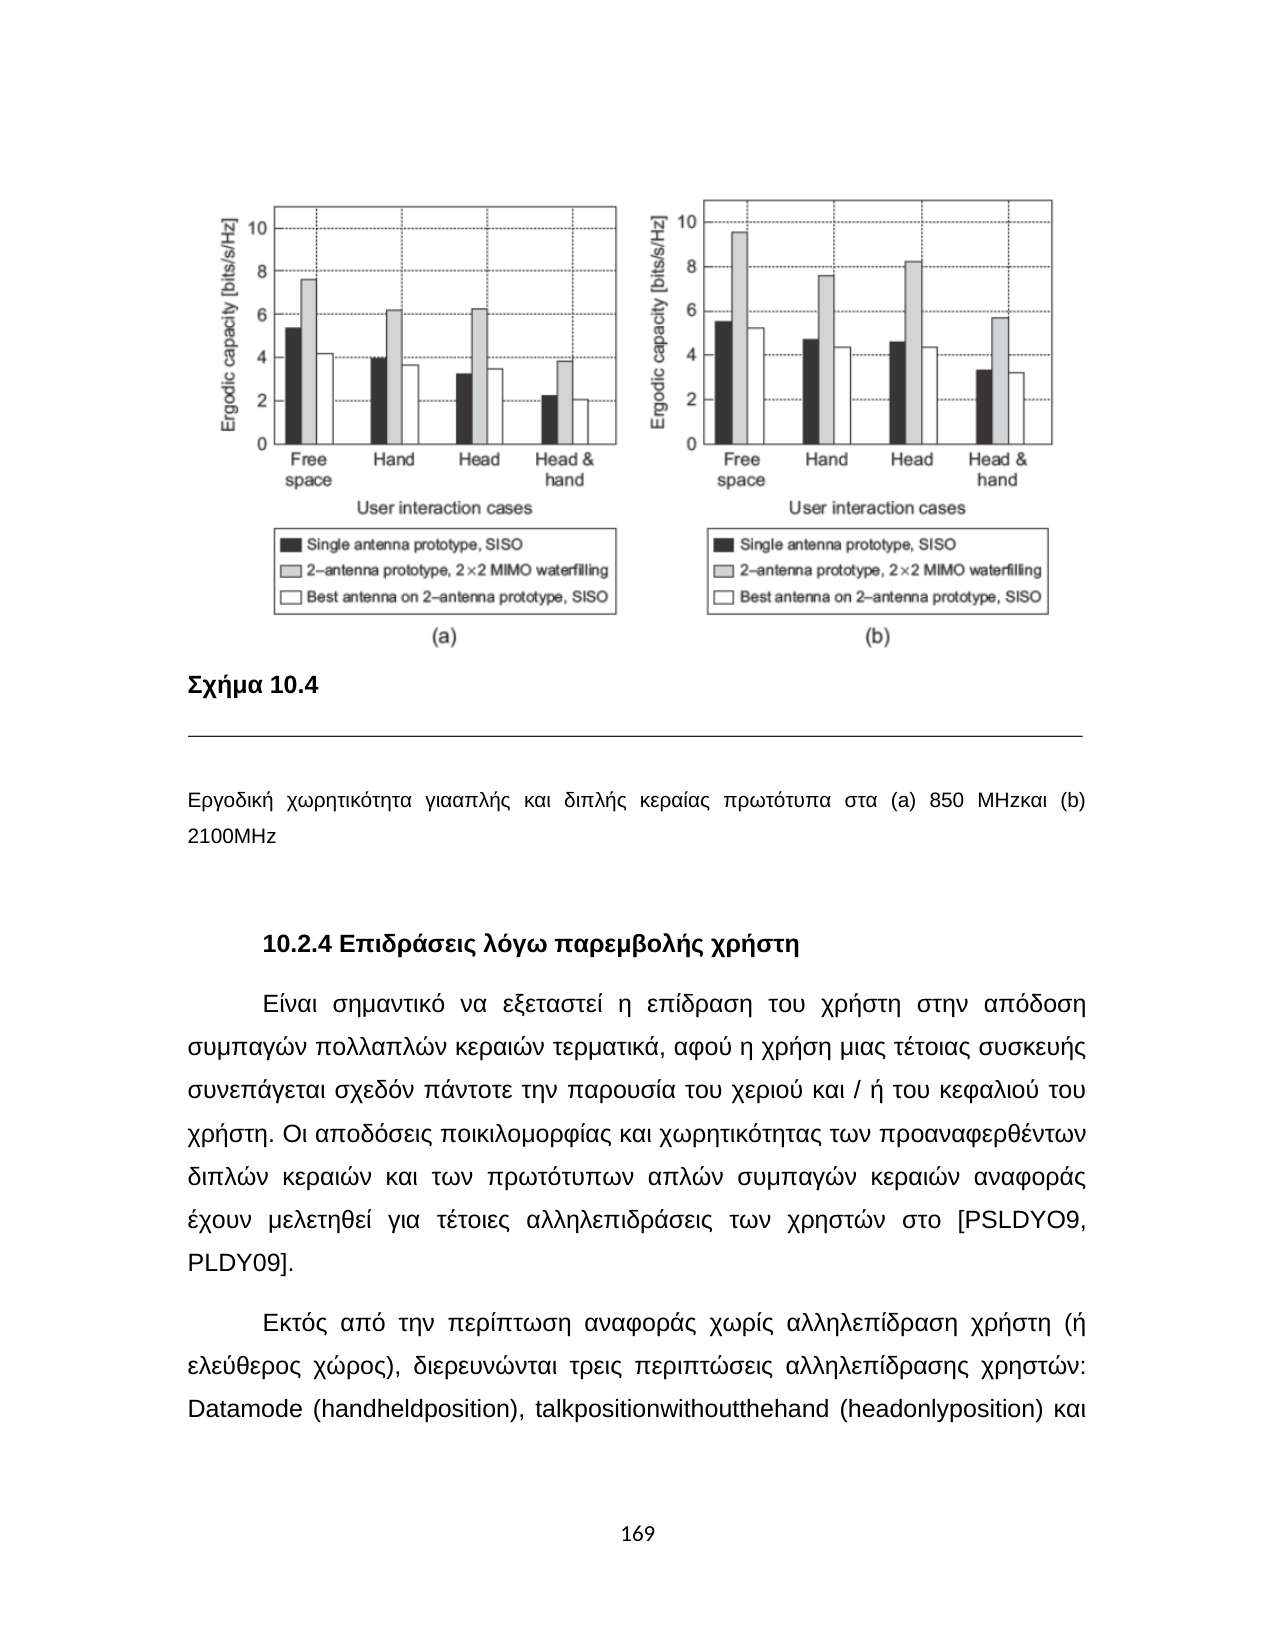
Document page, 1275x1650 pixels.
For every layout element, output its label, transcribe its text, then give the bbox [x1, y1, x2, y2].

text Εργοδική χωρητικότητα γιααπλής και διπλής κεραίας πρωτότυπα στα (a) 850 MHzκαι (b) 2100MHz [187, 788, 1087, 848]
text 10.2.4 Επιδράσεις λόγω παρεμβολής χρήστη [187, 929, 1087, 958]
text Είναι σημαντικό να εξεταστεί η επίδραση του χρήστη στην απόδοση συμπαγών πολλαπλών κεραιών τερματικά, αφού η χρήση μιας τέτοιας συσκευής συνεπάγεται σχεδόν πάντοτε την παρουσία του χεριού και / ή του κεφαλιού του χρήστη. Οι αποδόσεις ποικιλομορφίας και χωρητικότητας των προαναφερθέντων διπλών κεραιών και των πρωτότυπων απλών συμπαγών κεραιών αναφοράς έχουν μελετηθεί για τέτοιες αλληλεπιδράσεις των χρηστών στο [PSLDYO9, PLDY09]. [187, 989, 1087, 1277]
picture [187, 729, 1088, 745]
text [187, 1308, 1087, 1423]
text Σχήμα 10.4 [187, 656, 1087, 699]
picture [187, 150, 1088, 656]
